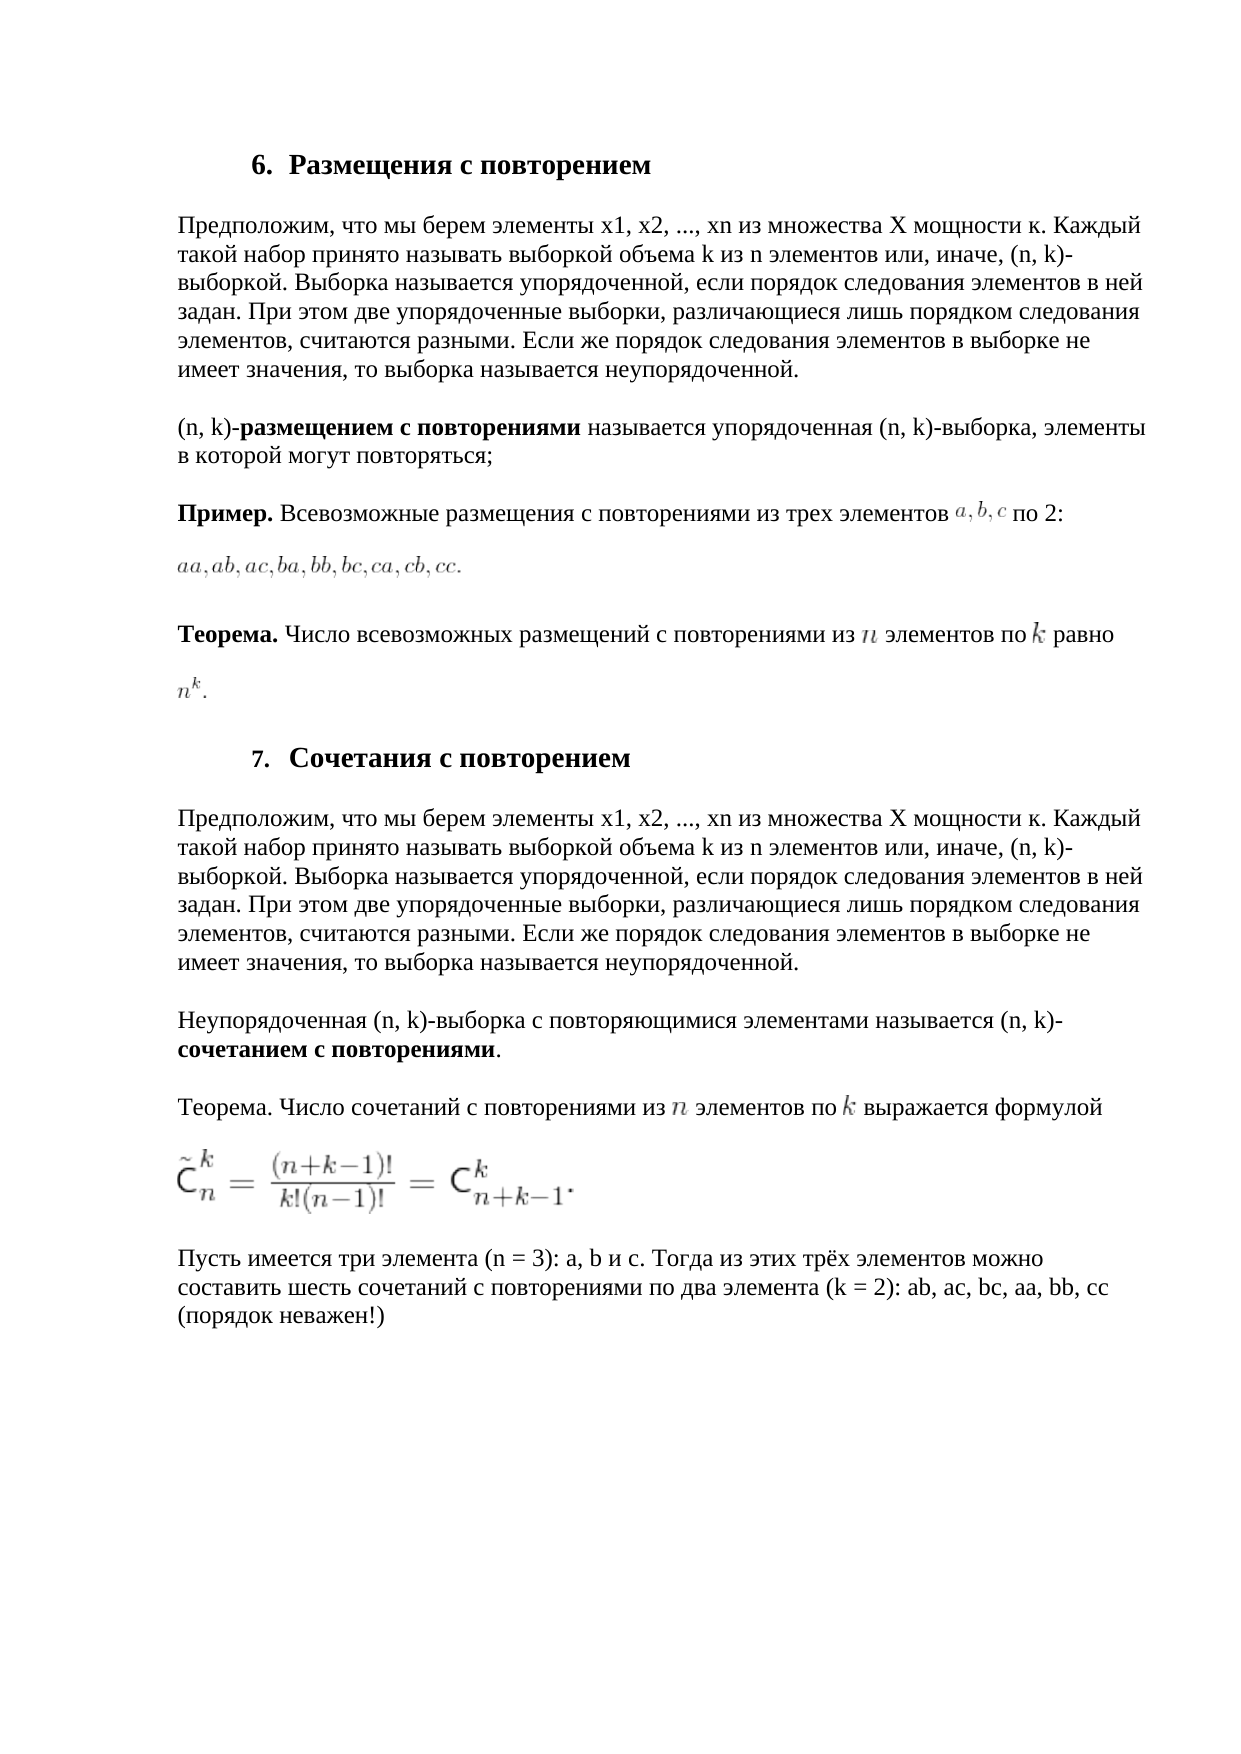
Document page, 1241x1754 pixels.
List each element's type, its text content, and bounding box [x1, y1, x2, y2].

picture [672, 1102, 689, 1115]
text (n, k)-размещением с повторениями называется упорядоченная (n, k)-выборка, элементы в которой могут повторяться; [177, 412, 1152, 469]
list Размещения с повторением [251, 147, 1152, 181]
text Неупорядоченная (n, k)-выборка с повторяющимися элементами называется (n, k)-сочетанием с повторениями. [177, 1005, 1152, 1062]
picture [177, 677, 207, 698]
picture [177, 556, 461, 578]
picture [861, 630, 879, 643]
text Теорема. Число всевозможных размещений с повторениями из элементов по равно [177, 619, 1152, 648]
text Предположим, что мы берем элементы x1, x2, ..., хn из множества X мощности к. Каждый такой набор принято называть выборкой объема k из n элементов или, иначе, (n, k)-выборкой. Выборка называется упорядоченной, если порядок следования элементов в ней задан. При этом две упорядоченные выборки, различающиеся лишь порядком следования элементов, считаются разными. Если же порядок следования элементов в выборке не имеет значения, то выборка называется неупорядоченной. [177, 210, 1152, 382]
text Предположим, что мы берем элементы x1, x2, ..., хn из множества X мощности к. Каждый такой набор принято называть выборкой объема k из n элементов или, иначе, (n, k)-выборкой. Выборка называется упорядоченной, если порядок следования элементов в ней задан. При этом две упорядоченные выборки, различающиеся лишь порядком следования элементов, считаются разными. Если же порядок следования элементов в выборке не имеет значения, то выборка называется неупорядоченной. [177, 803, 1152, 976]
list Сочетания с повторением [251, 741, 1152, 774]
text Пример. Всевозможные размещения с повторениями из трех элементов по 2: [177, 498, 1152, 527]
text Пусть имеется три элемента (n = 3): a, b и c. Тогда из этих трёх элементов можно составить шесть сочетаний с повторениями по два элемента (k = 2): ab, ac, bc, aa, bb, cc (порядок неважен!) [177, 1243, 1152, 1329]
picture [177, 1149, 574, 1214]
picture [843, 1095, 857, 1115]
text Теорема. Число сочетаний с повторениями из элементов по выражается формулой [177, 1092, 1152, 1120]
picture [955, 501, 1007, 522]
picture [1032, 622, 1047, 643]
